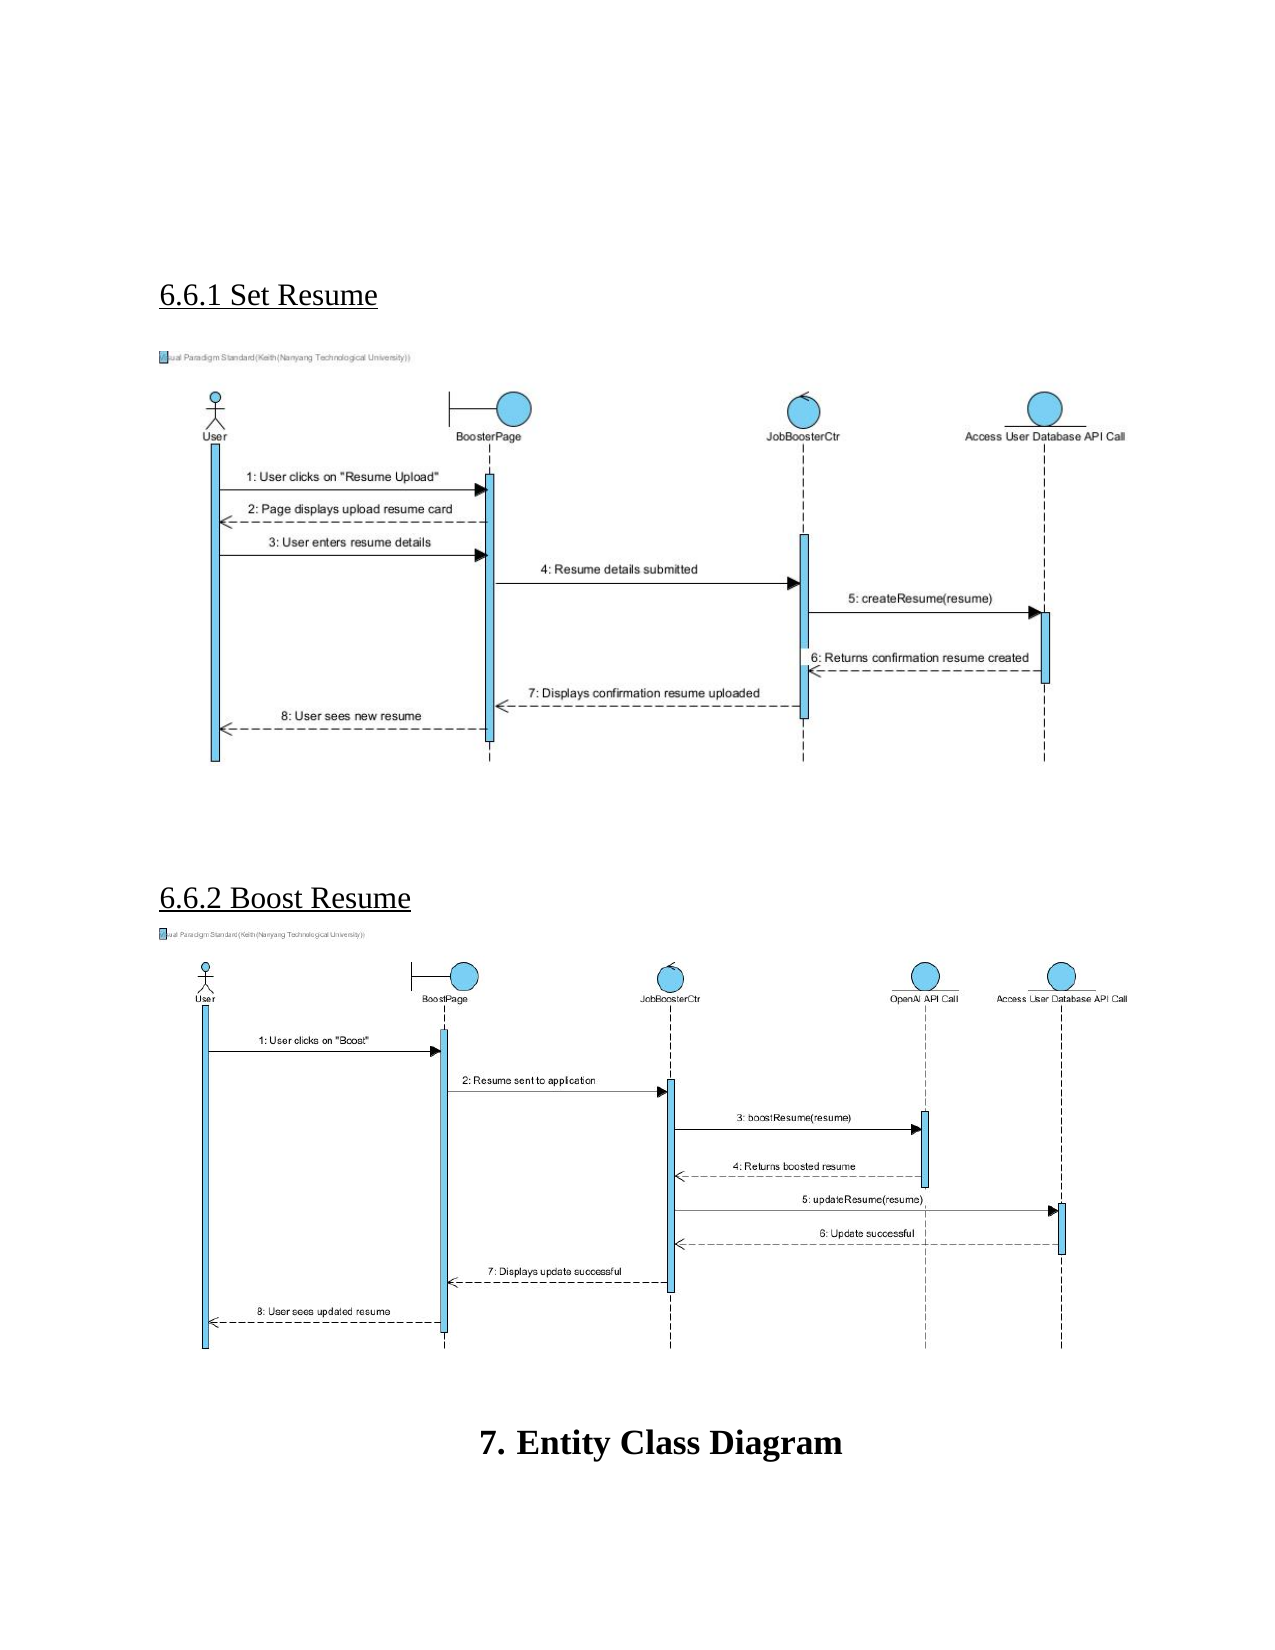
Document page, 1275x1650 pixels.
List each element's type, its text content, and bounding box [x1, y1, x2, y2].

subtitle 6.6.1 Set Resume [159, 276, 1125, 312]
picture [159, 351, 1135, 766]
subtitle Entity Class Diagram [197, 1422, 1125, 1462]
subtitle 6.6.2 Boost Resume [159, 879, 1125, 915]
picture [159, 928, 1135, 1352]
